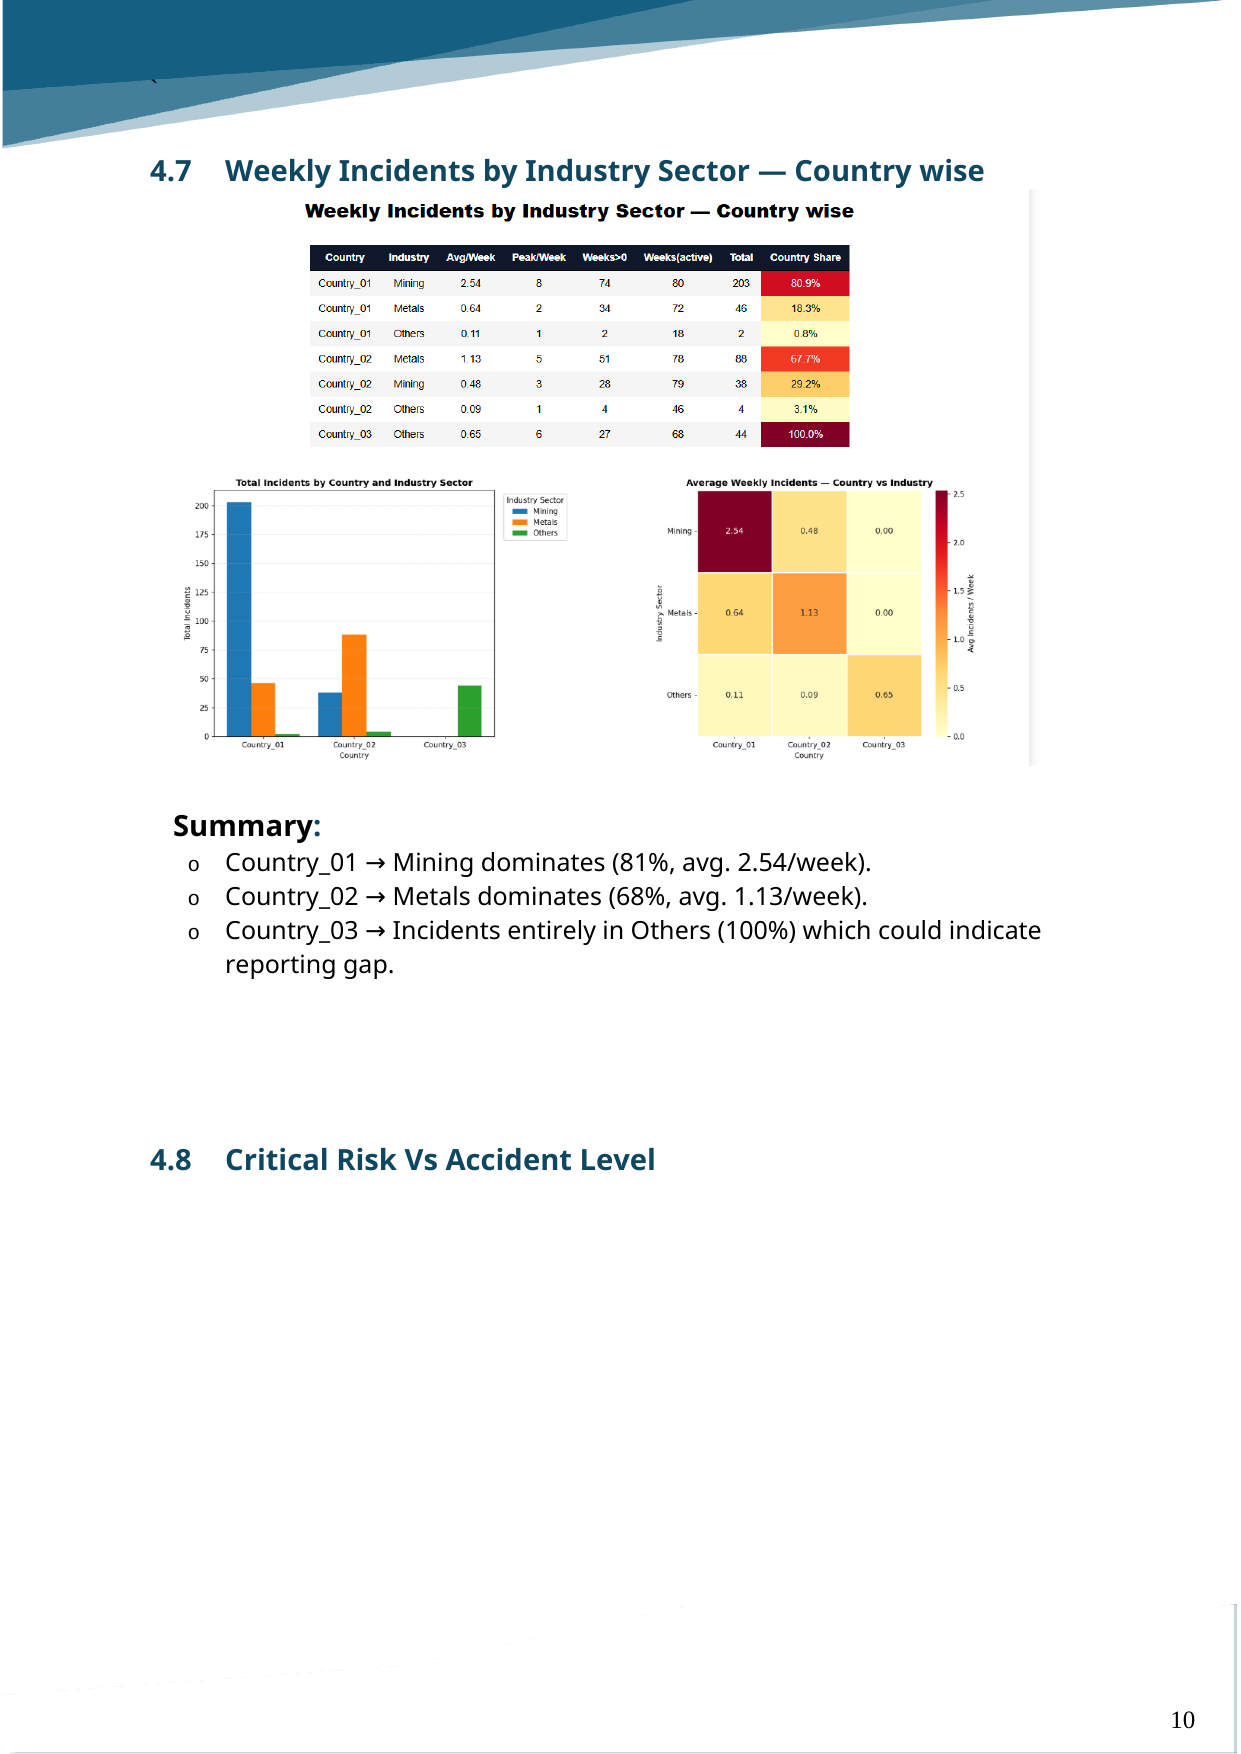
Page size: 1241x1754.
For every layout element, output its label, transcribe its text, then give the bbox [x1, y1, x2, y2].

subtitle Weekly Incidents by Industry Sector — Country wise [150, 150, 1090, 189]
text Summary: [150, 805, 1090, 844]
picture [2, 1604, 1237, 1753]
list Country_01 → Mining dominates (81%, avg. 2.54/week). [187, 844, 1090, 878]
picture [150, 189, 1091, 766]
subtitle Critical Risk Vs Accident Level [150, 1139, 1090, 1179]
picture [2, 0, 1238, 149]
list Country_03 → Incidents entirely in Others (100%) which could indicate reporting gap. [187, 913, 1090, 981]
list Country_02 → Metals dominates (68%, avg. 1.13/week). [187, 878, 1090, 913]
